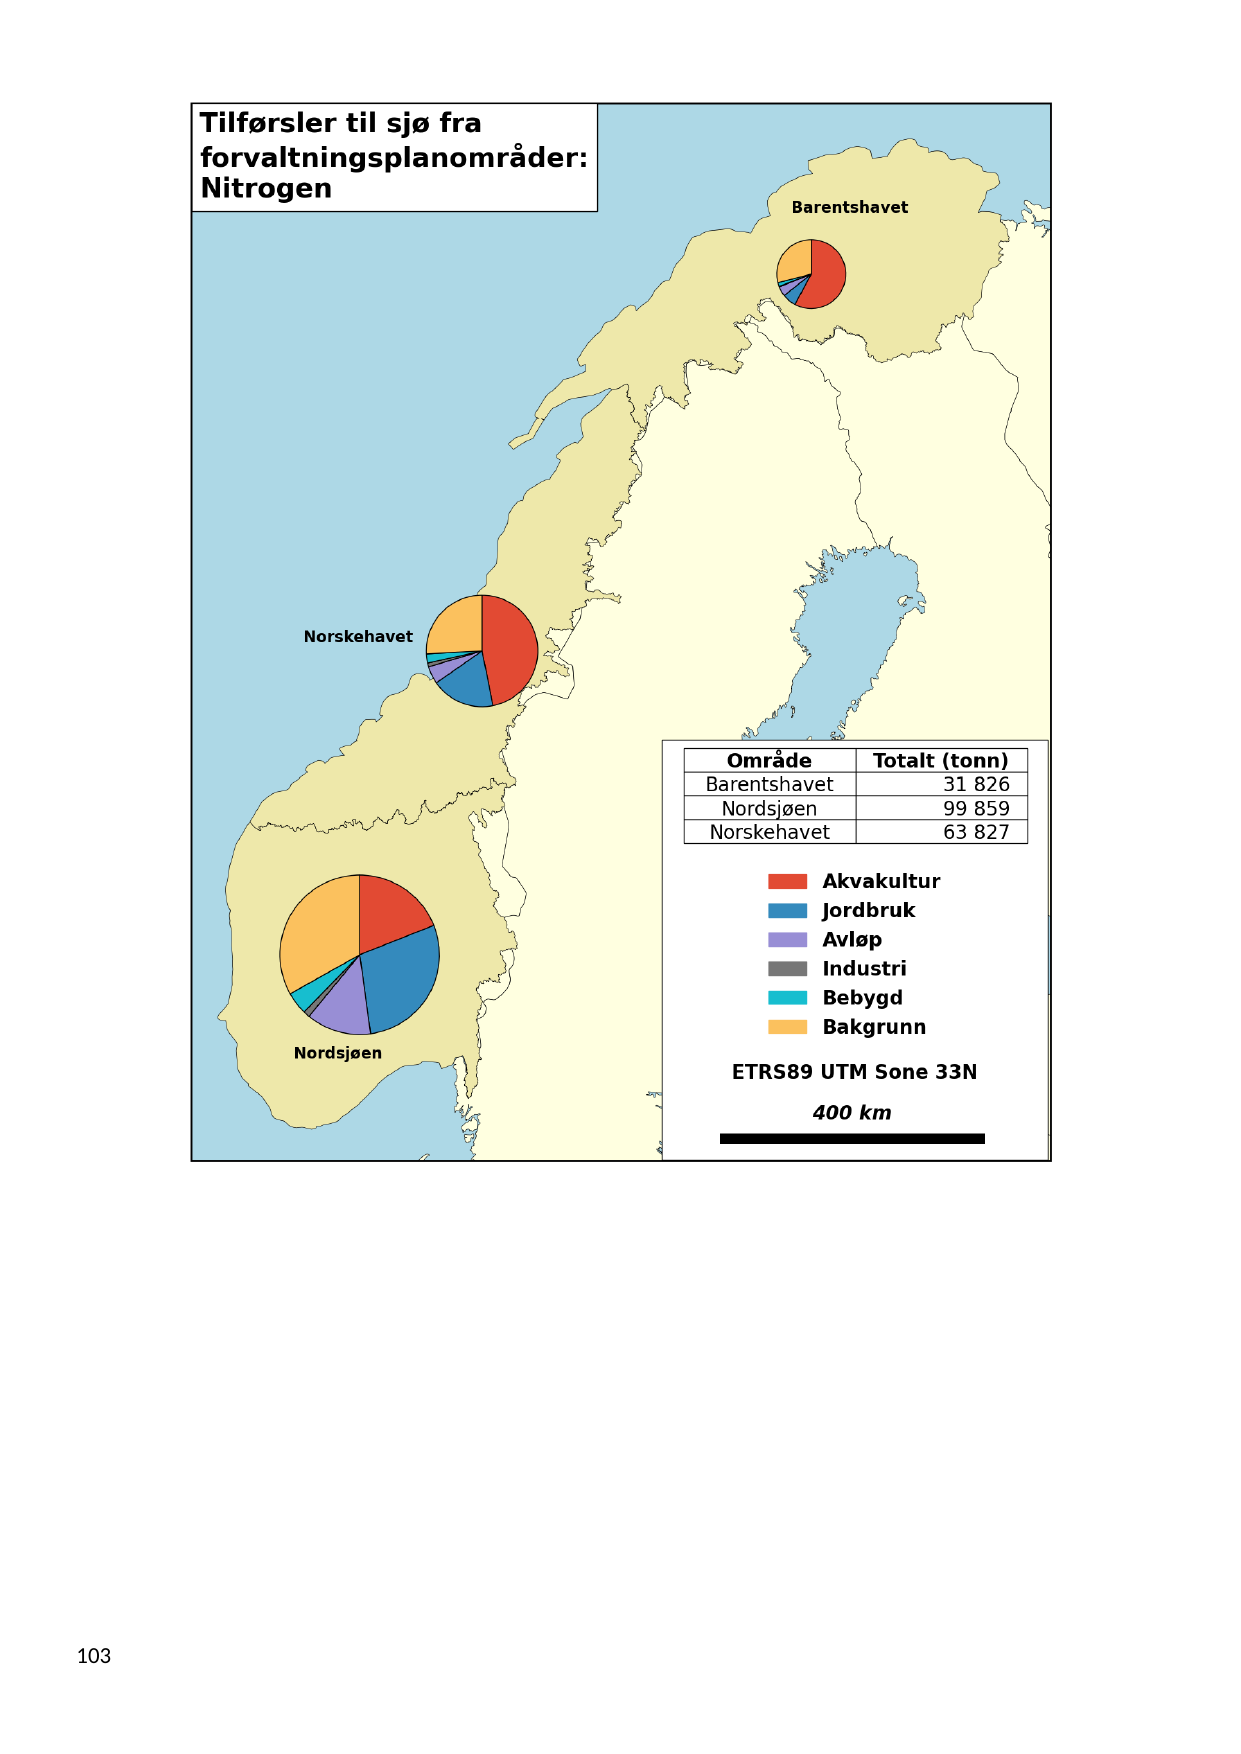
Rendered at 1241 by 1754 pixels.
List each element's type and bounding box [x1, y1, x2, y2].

picture [177, 90, 1063, 1174]
